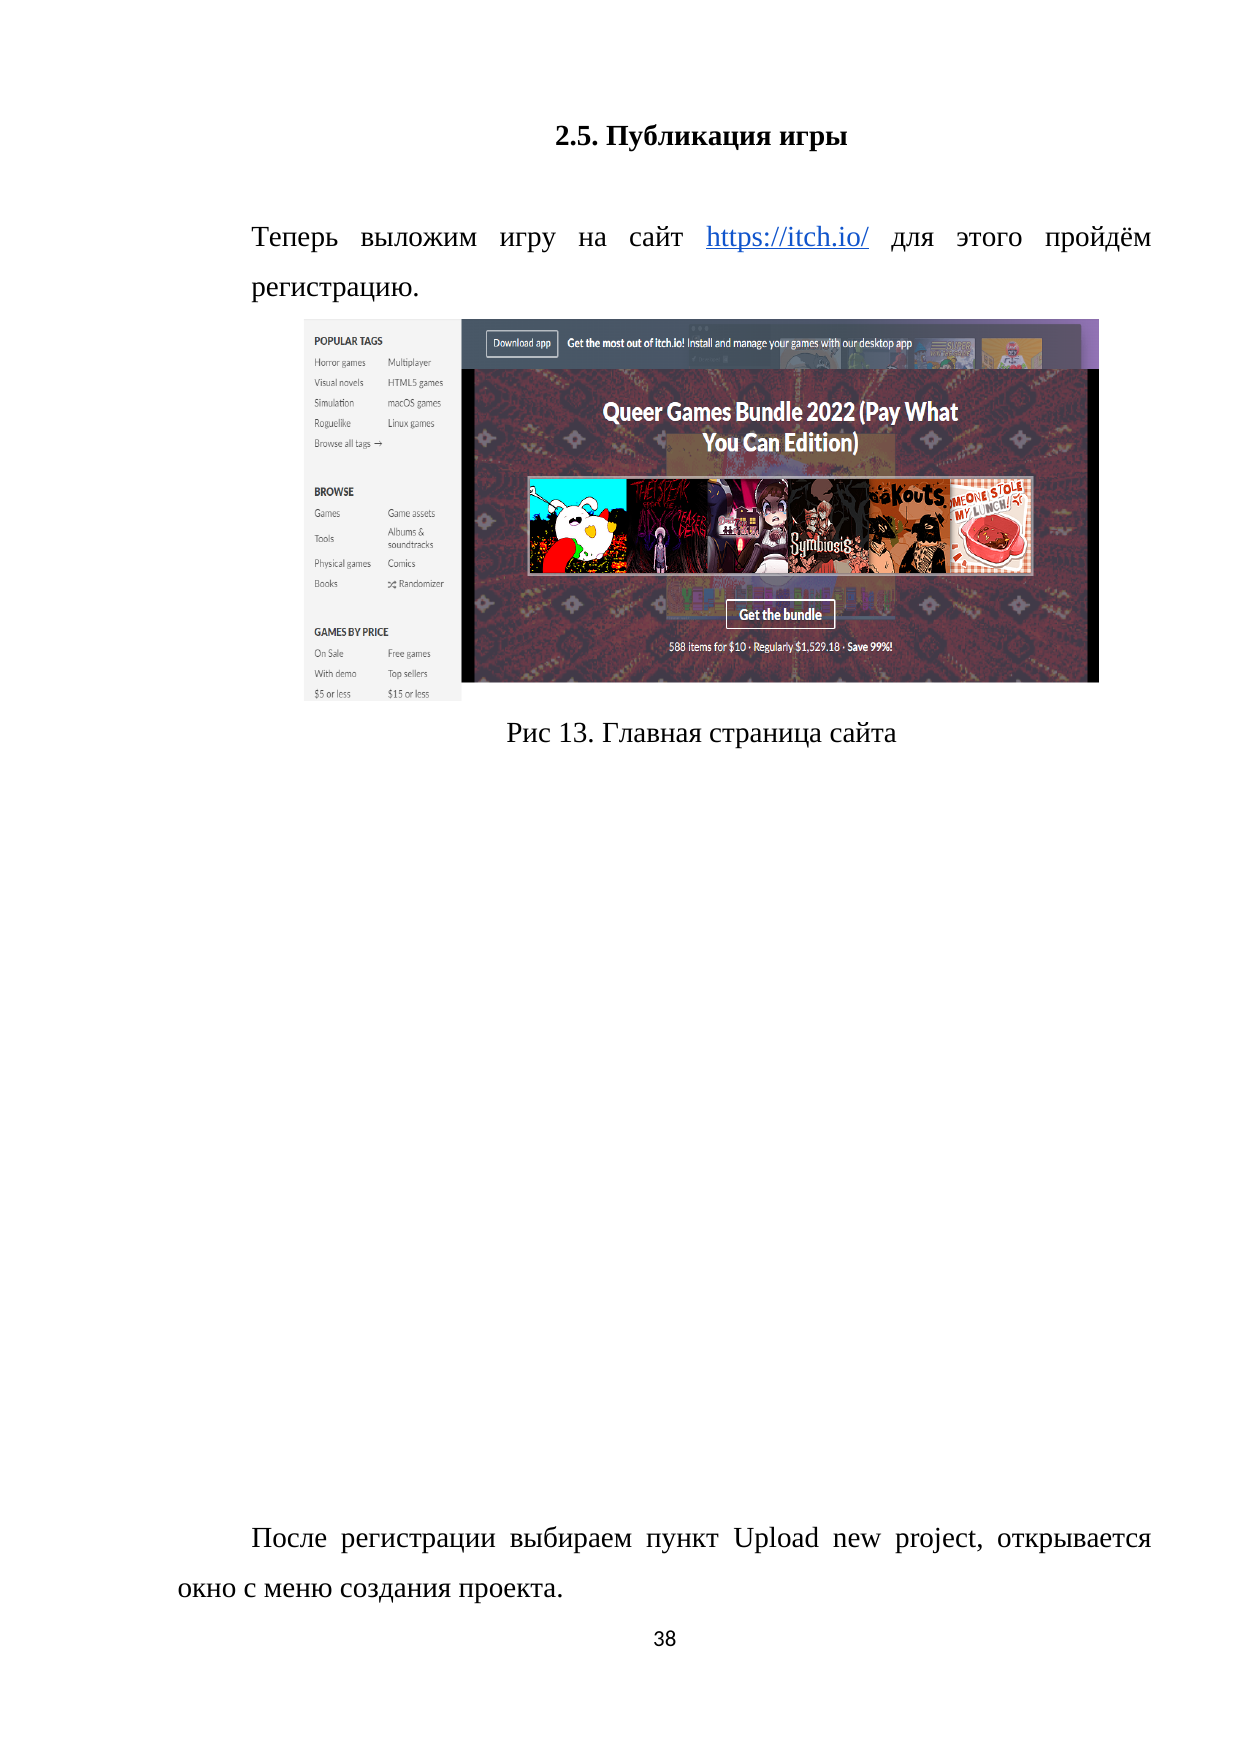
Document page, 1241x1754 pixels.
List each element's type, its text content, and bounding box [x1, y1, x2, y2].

picture [303, 319, 1099, 701]
subtitle 2.5. Публикация игры [177, 118, 1152, 152]
text Теперь выложим игру на сайт https://itch.io/ для этого пройдём регистрацию. [251, 219, 1152, 303]
text Рис 13. Главная страница сайта [177, 715, 1152, 748]
text После регистрации выбираем пункт Upload new project, открывается окно с меню создания проекта. [177, 1520, 1152, 1604]
